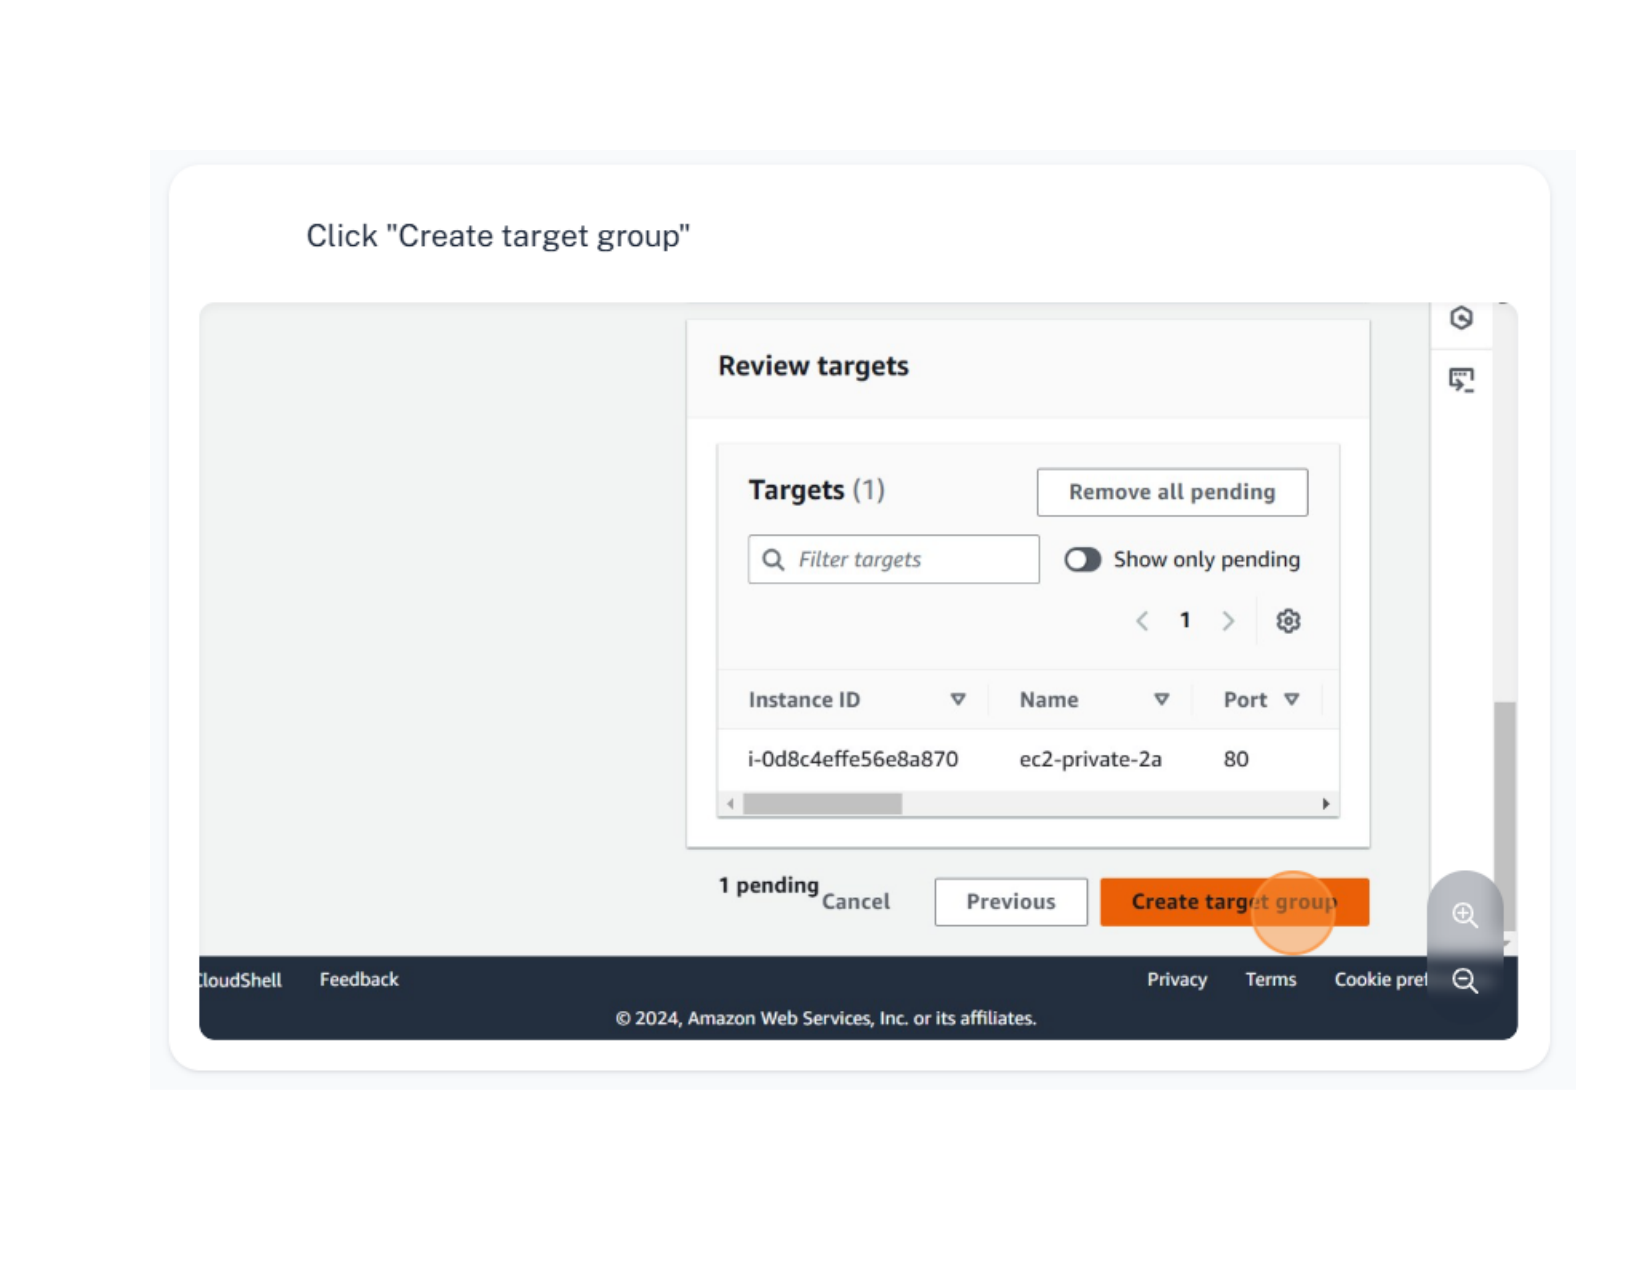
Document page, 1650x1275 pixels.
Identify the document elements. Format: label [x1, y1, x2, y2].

picture [150, 150, 1576, 1098]
